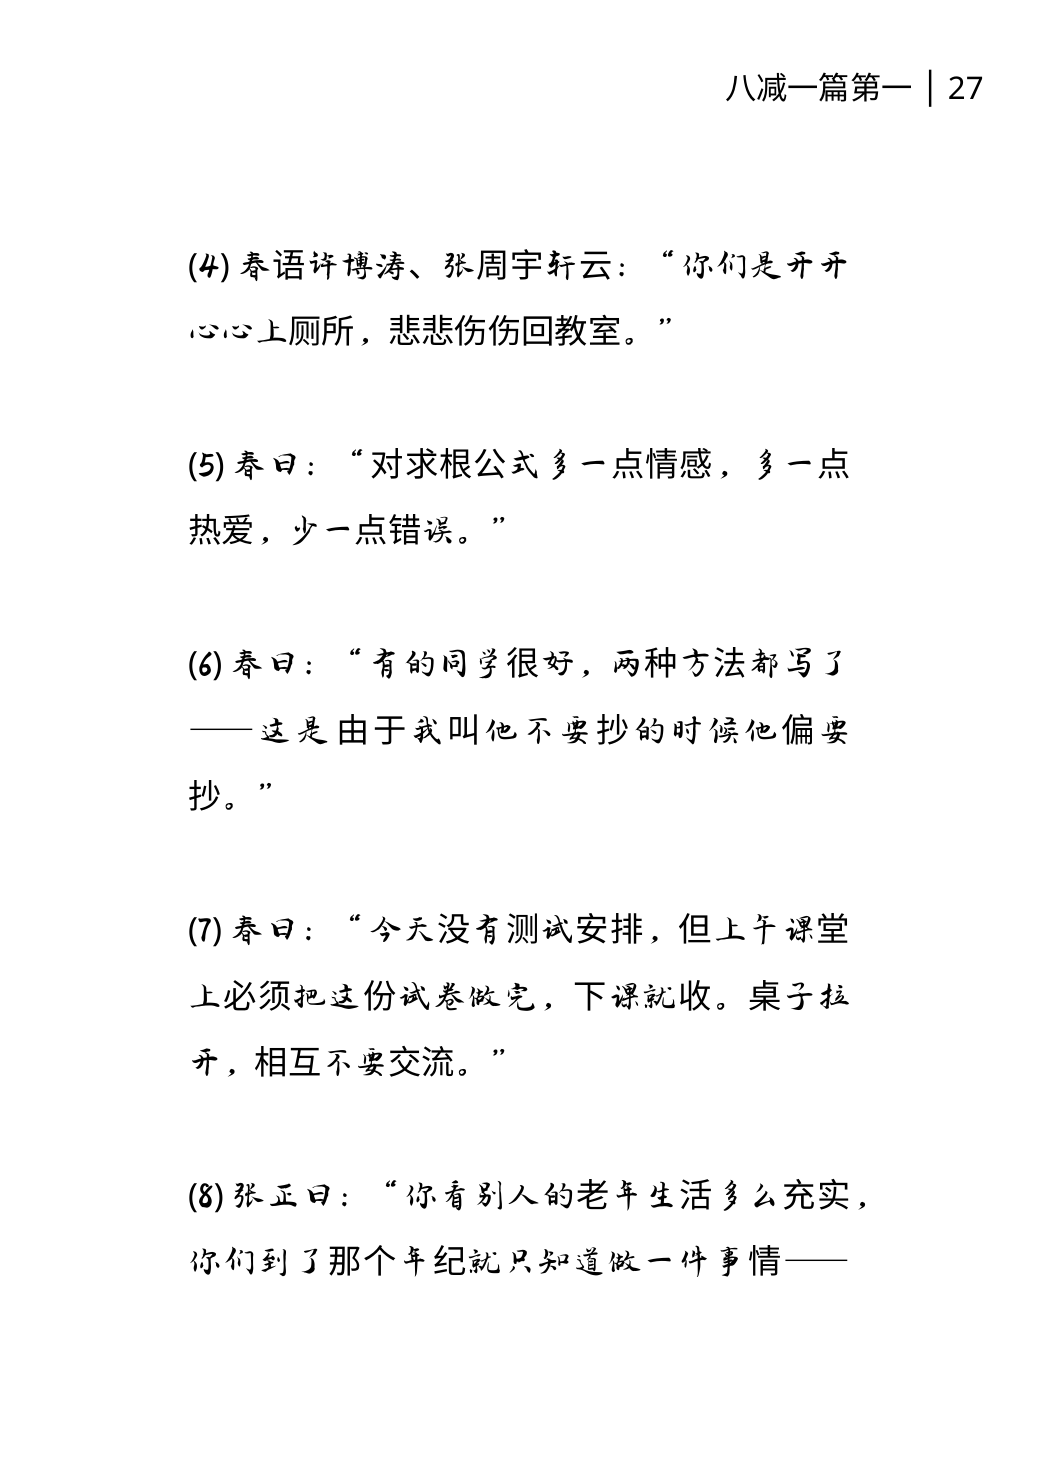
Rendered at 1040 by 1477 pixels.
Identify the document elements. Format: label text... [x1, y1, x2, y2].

list 春语许博涛、张周宇轩云：“你们是开开心心上厕所，悲悲伤伤回教室。” [188, 233, 852, 366]
list 春曰：“对求根公式多一点情感，多一点热爱，少一点错误。” [188, 432, 852, 565]
list 春曰：“今天没有测试安排，但上午课堂上必须把这份试卷做完，下课就收。桌子拉开，相互不要交流。” [188, 897, 852, 1097]
list 春曰：“有的同学很好，两种方法都写了——这是由于我叫他不要抄的时候他偏要抄。” [188, 632, 852, 831]
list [188, 1163, 852, 1296]
